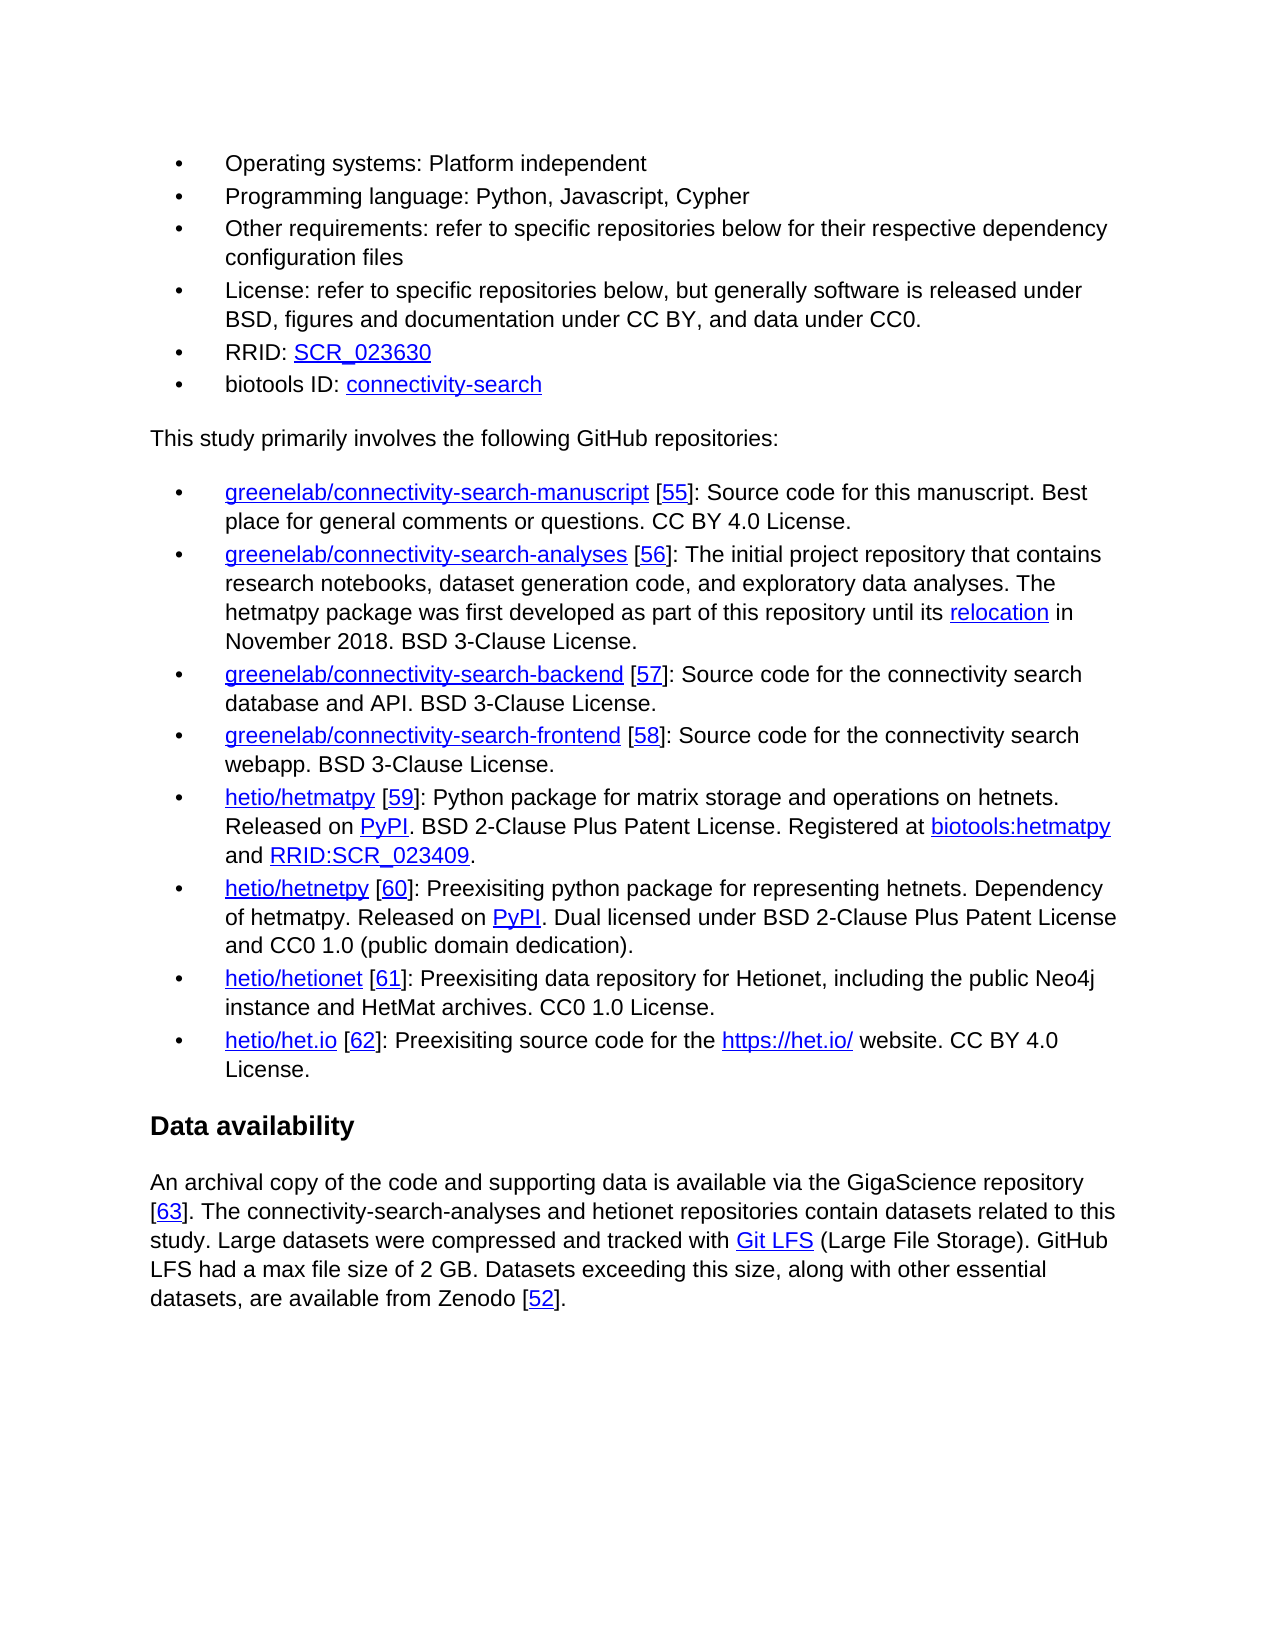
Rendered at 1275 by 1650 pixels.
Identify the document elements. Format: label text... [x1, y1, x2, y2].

list hetio/hetionet [61]: Preexisiting data repository for Hetionet, including the public Neo4j instance and HetMat archives. CC0 1.0 License. [175, 965, 1125, 1021]
list greenelab/connectivity-search-frontend [58]: Source code for the connectivity search webapp. BSD 3-Clause License. [175, 722, 1125, 778]
list greenelab/connectivity-search-manuscript [55]: Source code for this manuscript. Best place for general comments or questions. CC BY 4.0 License. [175, 479, 1125, 535]
list Programming language: Python, Javascript, Cypher [175, 183, 1125, 209]
text This study primarily involves the following GitHub repositories: [150, 425, 1125, 452]
list Operating systems: Platform independent [175, 150, 1125, 176]
list License: refer to specific repositories below, but generally software is released under BSD, figures and documentation under CC BY, and data under CC0. [175, 277, 1125, 332]
list Other requirements: refer to specific repositories below for their respective dependency configuration files [175, 215, 1125, 271]
subtitle Data availability [150, 1110, 1125, 1141]
list RRID: SCR_023630 [175, 339, 1125, 365]
text An archival copy of the code and supporting data is available via the GigaScience repository [63]. The connectivity-search-analyses and hetionet repositories contain datasets related to this study. Large datasets were compressed and tracked with Git LFS (Large File Storage). GitHub LFS had a max file size of 2 GB. Datasets exceeding this size, along with other essential datasets, are available from Zenodo [52]. [150, 1169, 1125, 1311]
list biotools ID: connectivity-search [175, 371, 1125, 398]
list hetio/hetnetpy [60]: Preexisiting python package for representing hetnets. Dependency of hetmatpy. Released on PyPI. Dual licensed under BSD 2-Clause Plus Patent License and CC0 1.0 (public domain dedication). [175, 874, 1125, 959]
list greenelab/connectivity-search-analyses [56]: The initial project repository that contains research notebooks, dataset generation code, and exploratory data analyses. The hetmatpy package was first developed as part of this repository until its relocation in November 2018. BSD 3-Clause License. [175, 541, 1125, 654]
list hetio/het.io [62]: Preexisiting source code for the https://het.io/ website. CC BY 4.0 License. [175, 1027, 1125, 1082]
list hetio/hetmatpy [59]: Python package for matrix storage and operations on hetnets. Released on PyPI. BSD 2-Clause Plus Patent License. Registered at biotools:hetmatpy and RRID:SCR_023409. [175, 784, 1125, 868]
list greenelab/connectivity-search-backend [57]: Source code for the connectivity search database and API. BSD 3-Clause License. [175, 661, 1125, 716]
